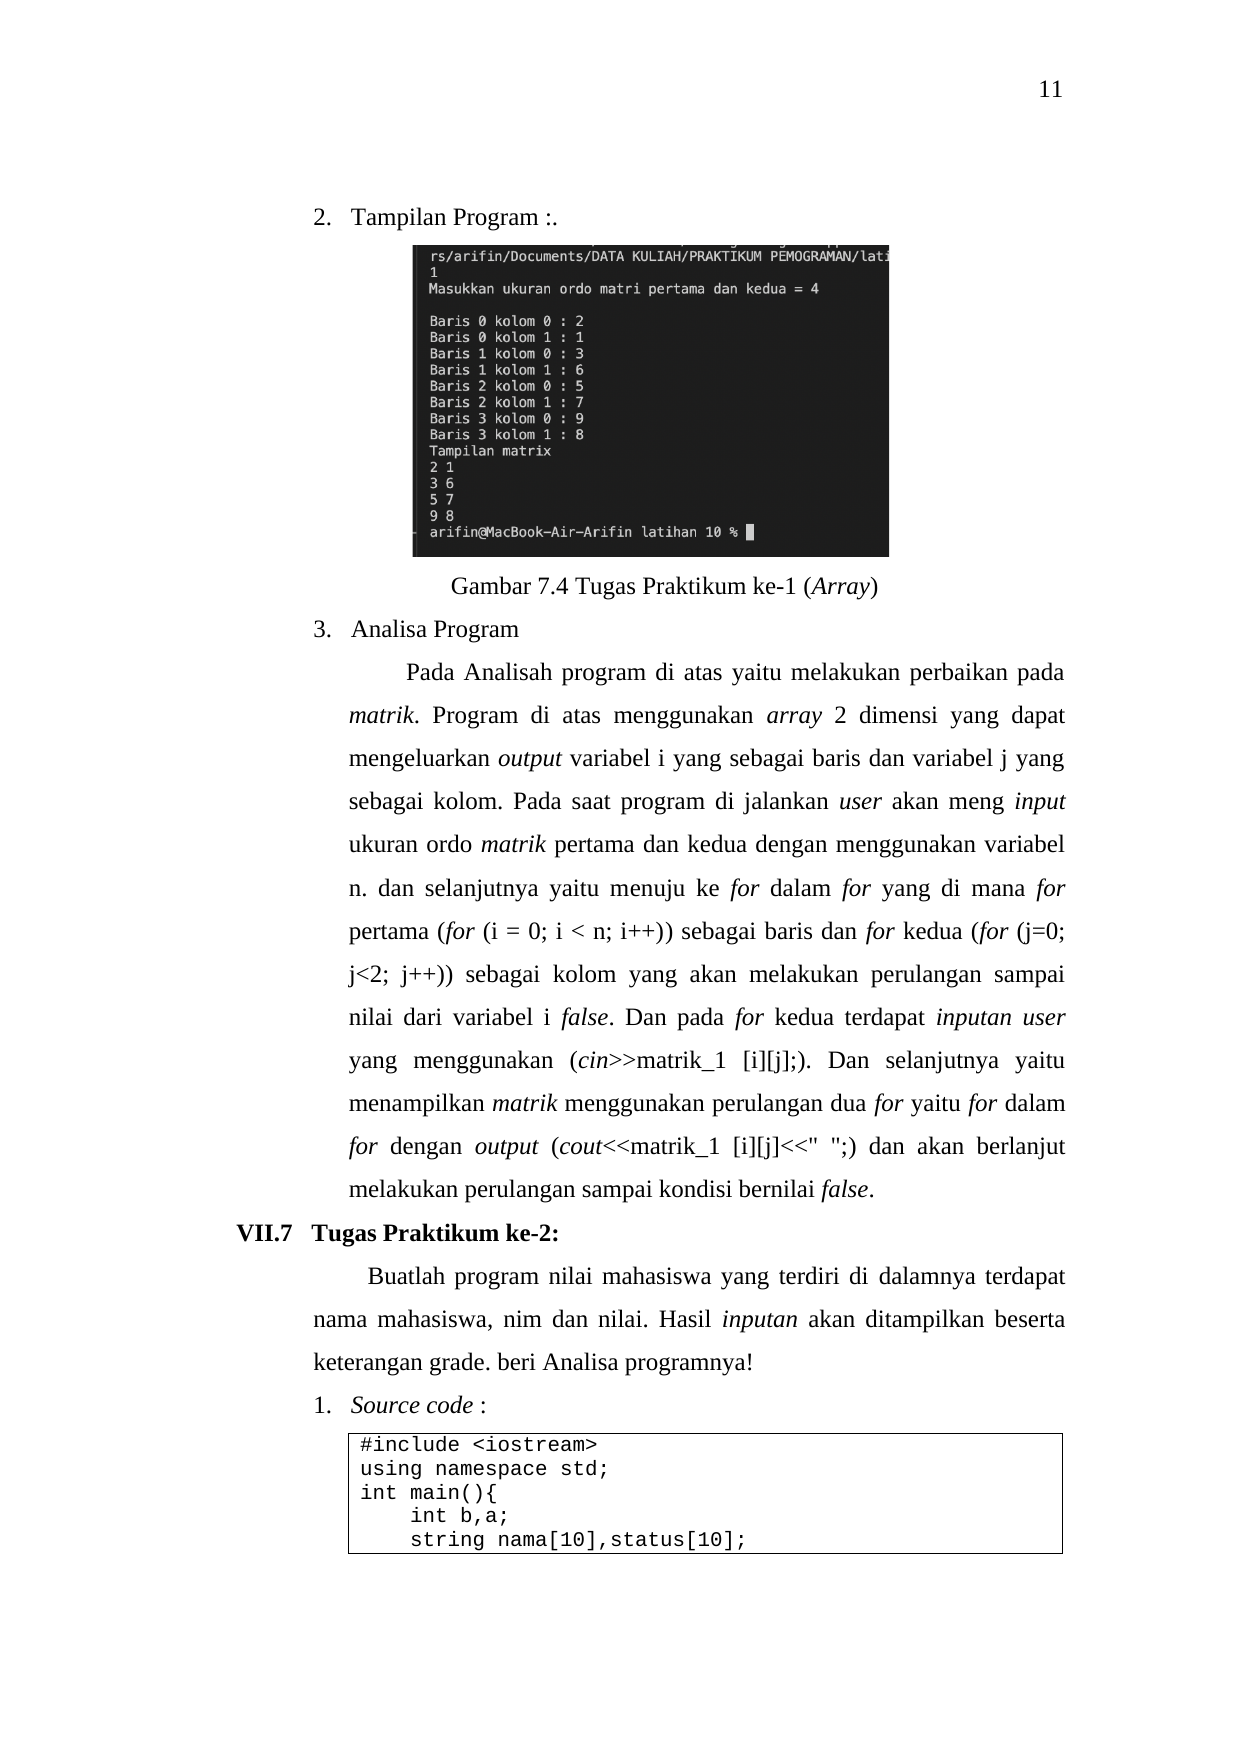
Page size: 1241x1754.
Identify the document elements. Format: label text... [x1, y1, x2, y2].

list 3. Analisa Program [313, 614, 1066, 643]
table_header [349, 1434, 1062, 1553]
picture [412, 245, 890, 557]
subtitle VII.7 Tugas Praktikum ke-2: [236, 1218, 1063, 1246]
list 1. Source code : [313, 1390, 1066, 1419]
subtitle Gambar 7.4 Tugas Praktikum ke-1 (Array) [266, 571, 1063, 599]
list Buatlah program nilai mahasiswa yang terdiri di dalamnya terdapat nama mahasiswa, nim dan nilai. Hasil inputan akan ditampilkan beserta keterangan grade. beri Analisa programnya! [313, 1261, 1066, 1376]
list 2. Tampilan Program :. [313, 202, 1066, 231]
list Pada Analisah program di atas yaitu melakukan perbaikan pada matrik. Program di atas menggunakan array 2 dimensi yang dapat mengeluarkan output variabel i yang sebagai baris dan variabel j yang sebagai kolom. Pada saat program di jalankan user akan meng input ukuran ordo matrik pertama dan kedua dengan menggunakan variabel n. dan selanjutnya yaitu menuju ke for dalam for yang di mana for pertama (for (i = 0; i < n; i++)) sebagai baris dan for kedua (for (j=0; j<2; j++)) sebagai kolom yang akan melakukan perulangan sampai nilai dari variabel i false. Dan pada for kedua terdapat inputan user yang menggunakan (cin>>matrik_1 [i][j];). Dan selanjutnya yaitu menampilkan matrik menggunakan perulangan dua for yaitu for dalam for dengan output (cout<<matrik_1 [i][j]<<" ";) dan akan berlanjut melakukan perulangan sampai kondisi bernilai false. [348, 657, 1066, 1203]
